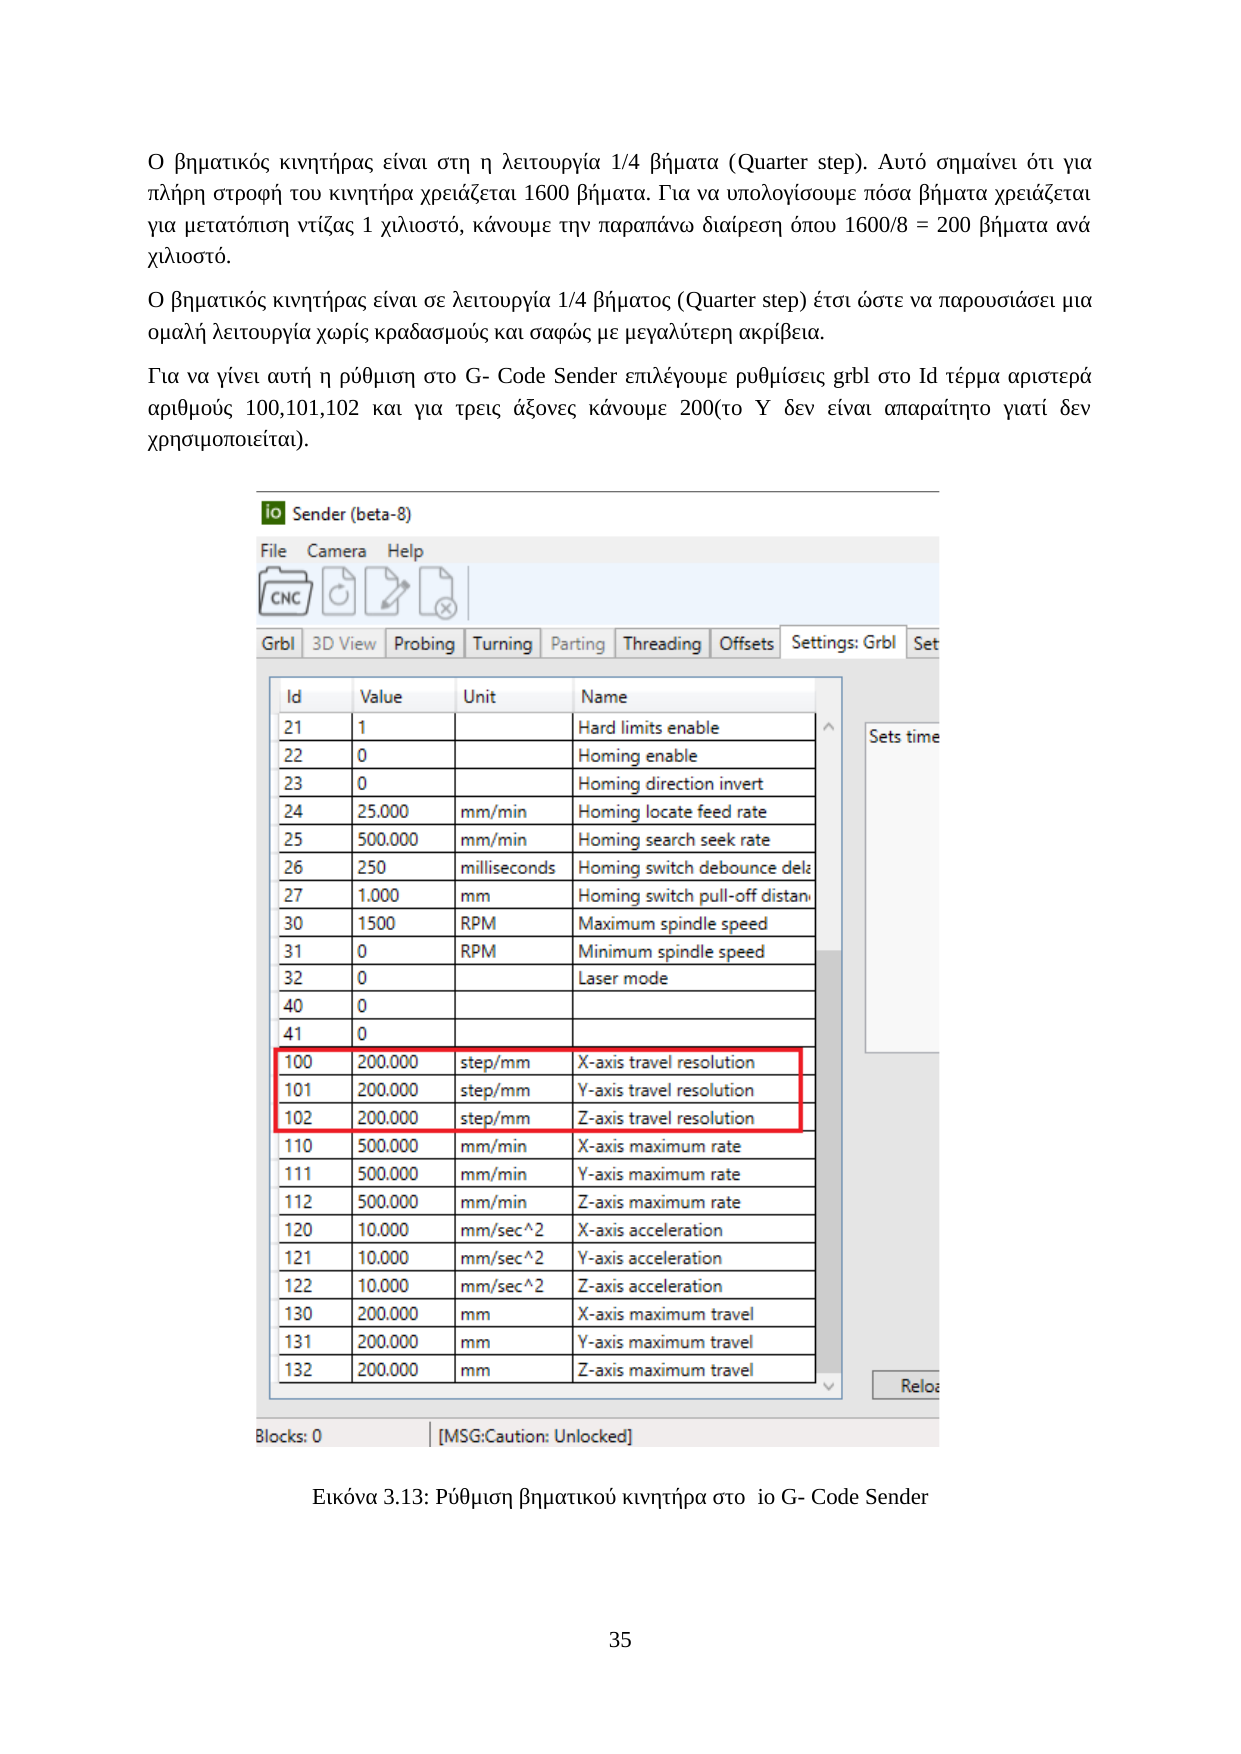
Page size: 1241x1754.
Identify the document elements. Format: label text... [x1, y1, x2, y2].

text Εικόνα 3.13: Ρύθμιση βηματικού κινητήρα στο io G- Code Sender [148, 1483, 1092, 1509]
text Ο βηματικός κινητήρας είναι σε λειτουργία 1/4 βήματος (Quarter step) έτσι ώστε να παρουσιάσει μια ομαλή λειτουργία χωρίς κραδασμούς και σαφώς με μεγαλύτερη ακρίβεια. [148, 286, 1092, 344]
picture [256, 491, 940, 1447]
text Για να γίνει αυτή η ρύθμιση στο G- Code Sender επιλέγουμε ρυθμίσεις grbl στο Id τέρμα αριστερά αριθμούς 100,101,102 και για τρεις άξονες κάνουμε 200(το Υ δεν είναι απαραίτητο γιατί δεν χρησιμοποιείται). [148, 362, 1092, 452]
text Ο βηματικός κινητήρας είναι στη η λειτουργία 1/4 βήματα (Quarter step). Αυτό σημαίνει ότι για πλήρη στροφή του κινητήρα χρειάζεται 1600 βήματα. Για να υπολογίσουμε πόσα βήματα χρειάζεται για μετατόπιση ντίζας 1 χιλιοστό, κάνουμε την παραπάνω διαίρεση όπου 1600/8 = 200 βήματα ανά χιλιοστό. [148, 148, 1092, 269]
